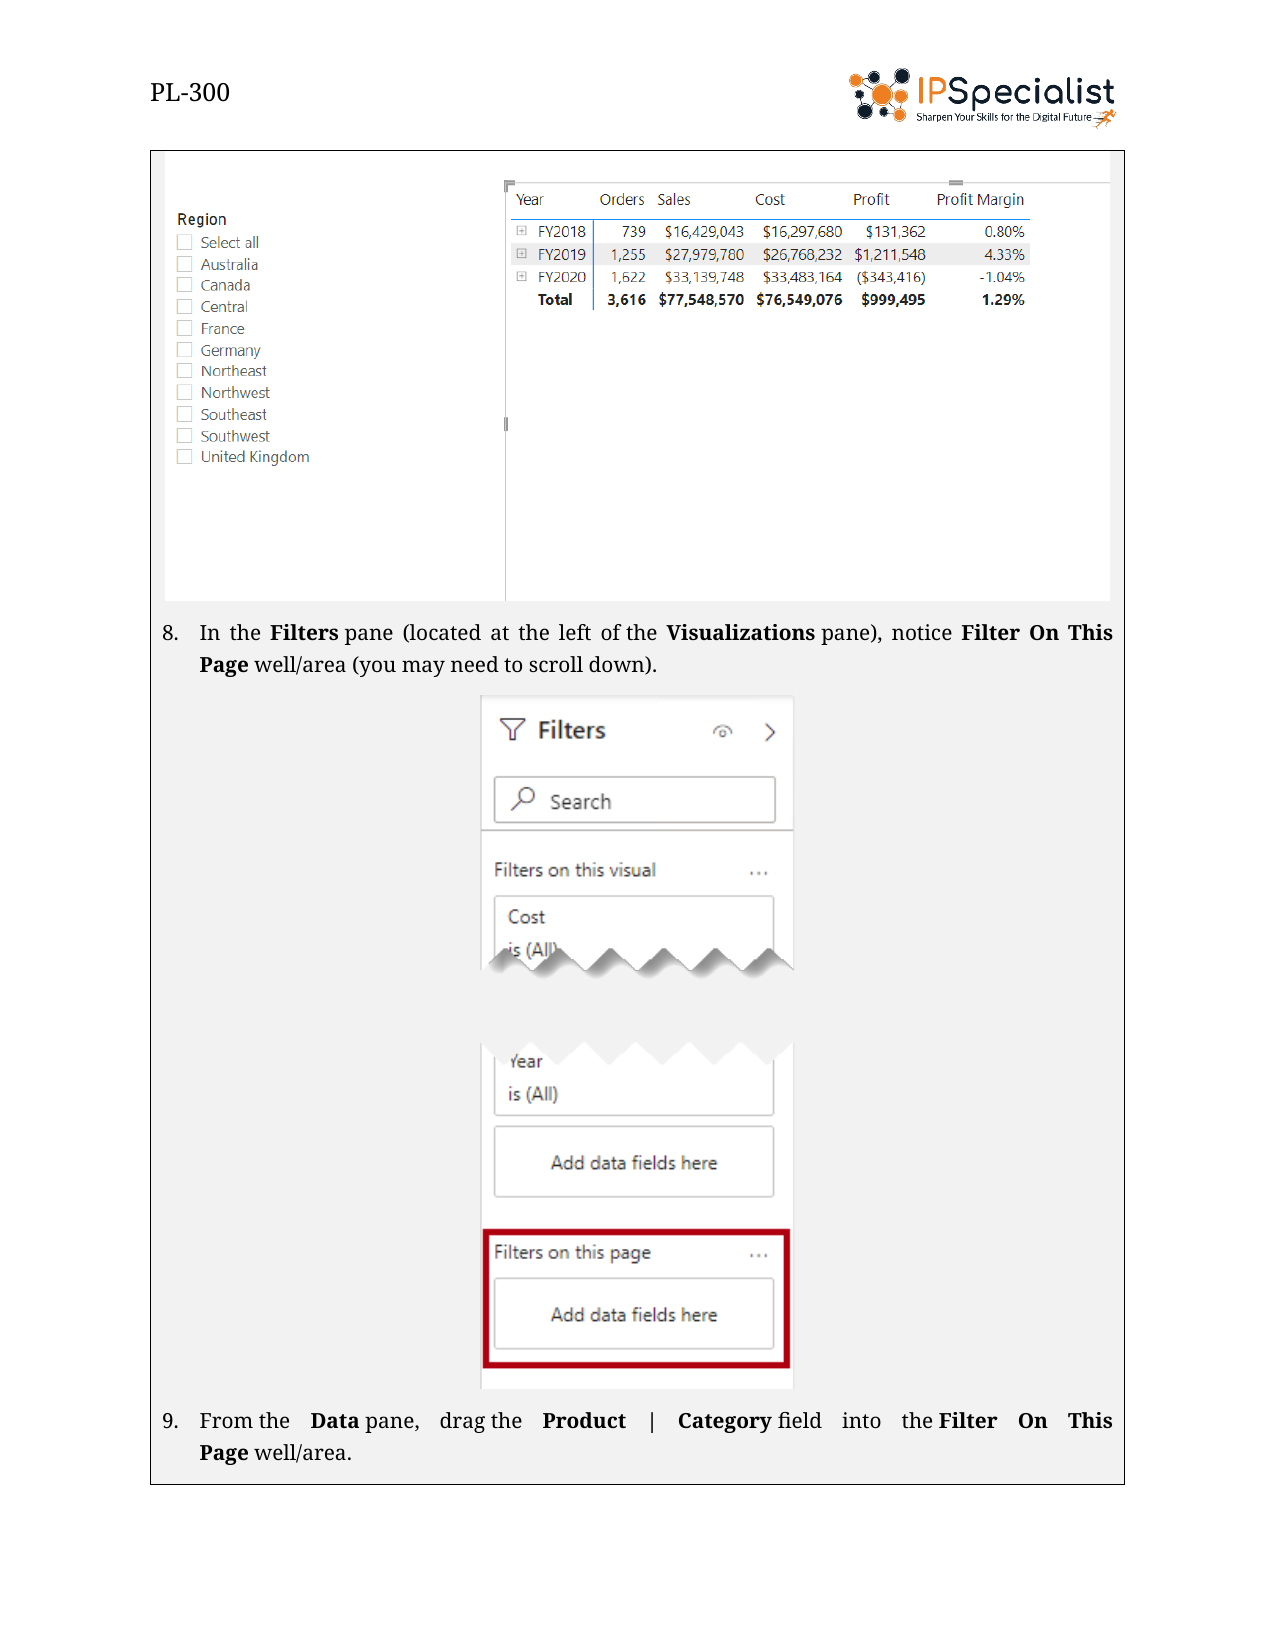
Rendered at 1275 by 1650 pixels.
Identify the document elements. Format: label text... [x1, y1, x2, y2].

picture [480, 695, 795, 1389]
picture [843, 54, 1121, 136]
picture [164, 151, 1111, 601]
